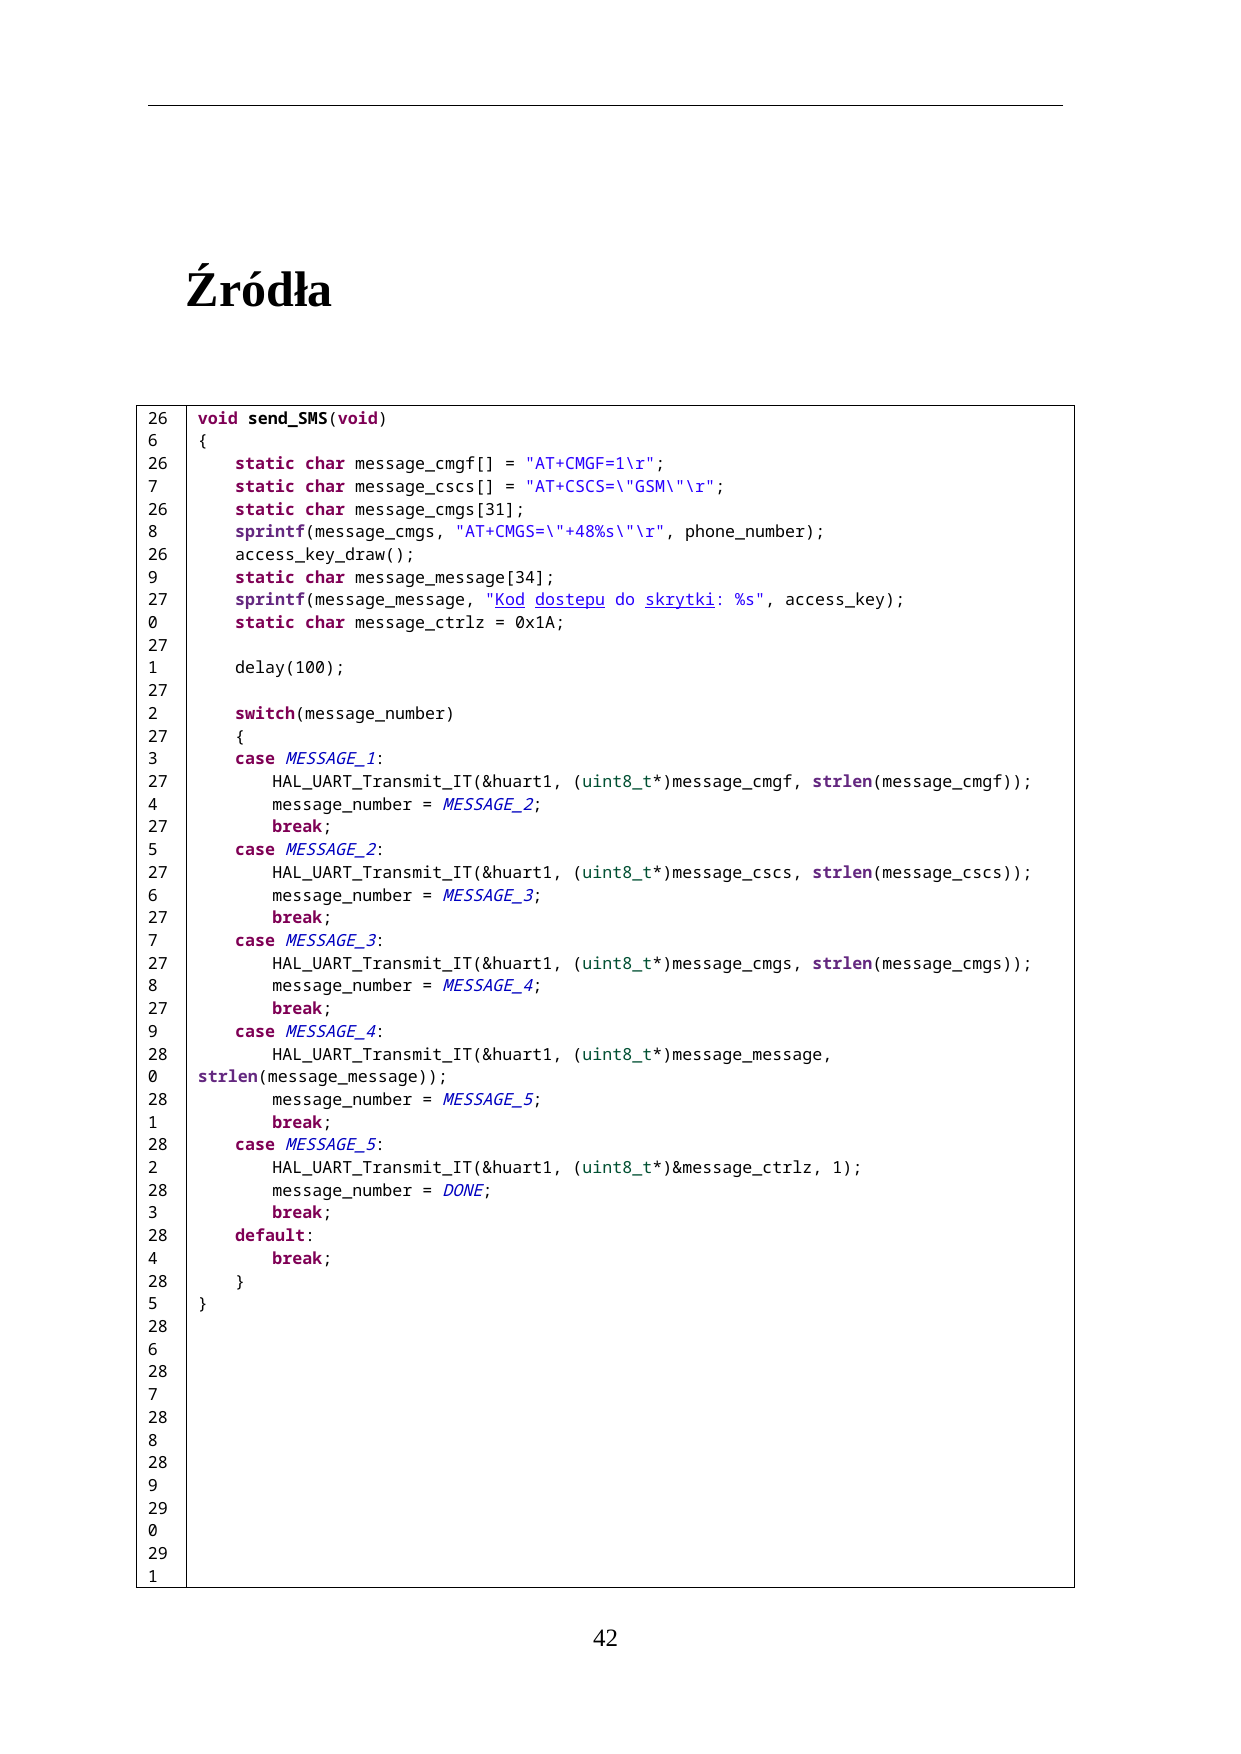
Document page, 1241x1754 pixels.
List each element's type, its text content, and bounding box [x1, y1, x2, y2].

subtitle Źródła [186, 260, 1063, 318]
